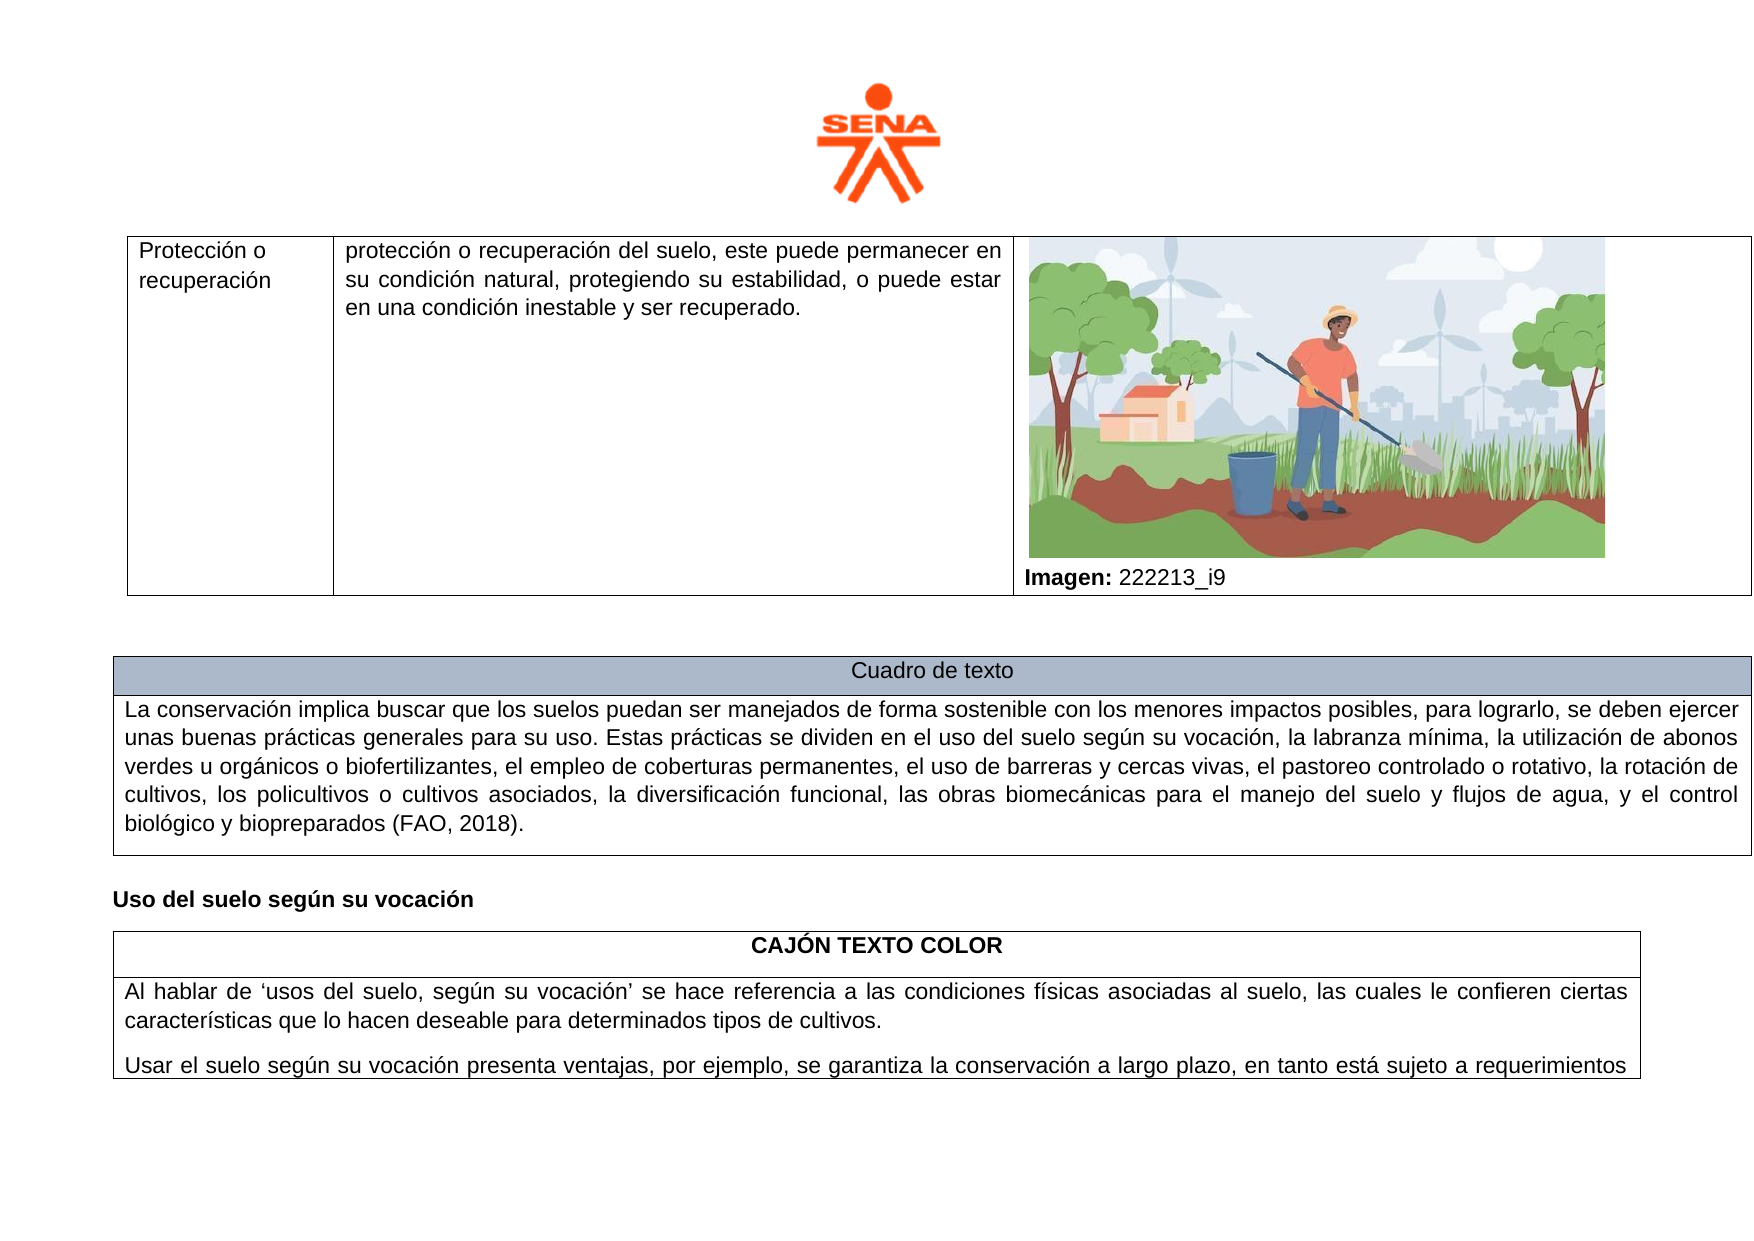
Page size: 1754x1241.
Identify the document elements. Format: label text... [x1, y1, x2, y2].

table_cell Tarjeta 4 Protección o recuperación [128, 237, 333, 594]
table_cell La conservación implica buscar que los suelos puedan ser manejados de forma sostenible con los menores impactos posibles, para lograrlo, se deben ejercer unas buenas prácticas generales para su uso. Estas prácticas se dividen en el uso del suelo según su vocación, la labranza mínima, la utilización de abonos verdes u orgánicos o biofertilizantes, el empleo de coberturas permanentes, el uso de barreras y cercas vivas, el pastoreo controlado o rotativo, la rotación de cultivos, los policultivos o cultivos asociados, la diversificación funcional, las obras biomecánicas para el manejo del suelo y flujos de agua, y el control biológico y biopreparados (FAO, 2018). [114, 696, 1751, 855]
table_header Cuadro de texto [114, 657, 1751, 695]
picture [805, 75, 949, 210]
table_header CAJÓN TEXTO COLOR [114, 932, 1640, 977]
table_cell Imagen: 222213_i9 [1014, 237, 1751, 594]
picture [1029, 237, 1605, 558]
text Uso del suelo según su vocación [112, 886, 1641, 912]
